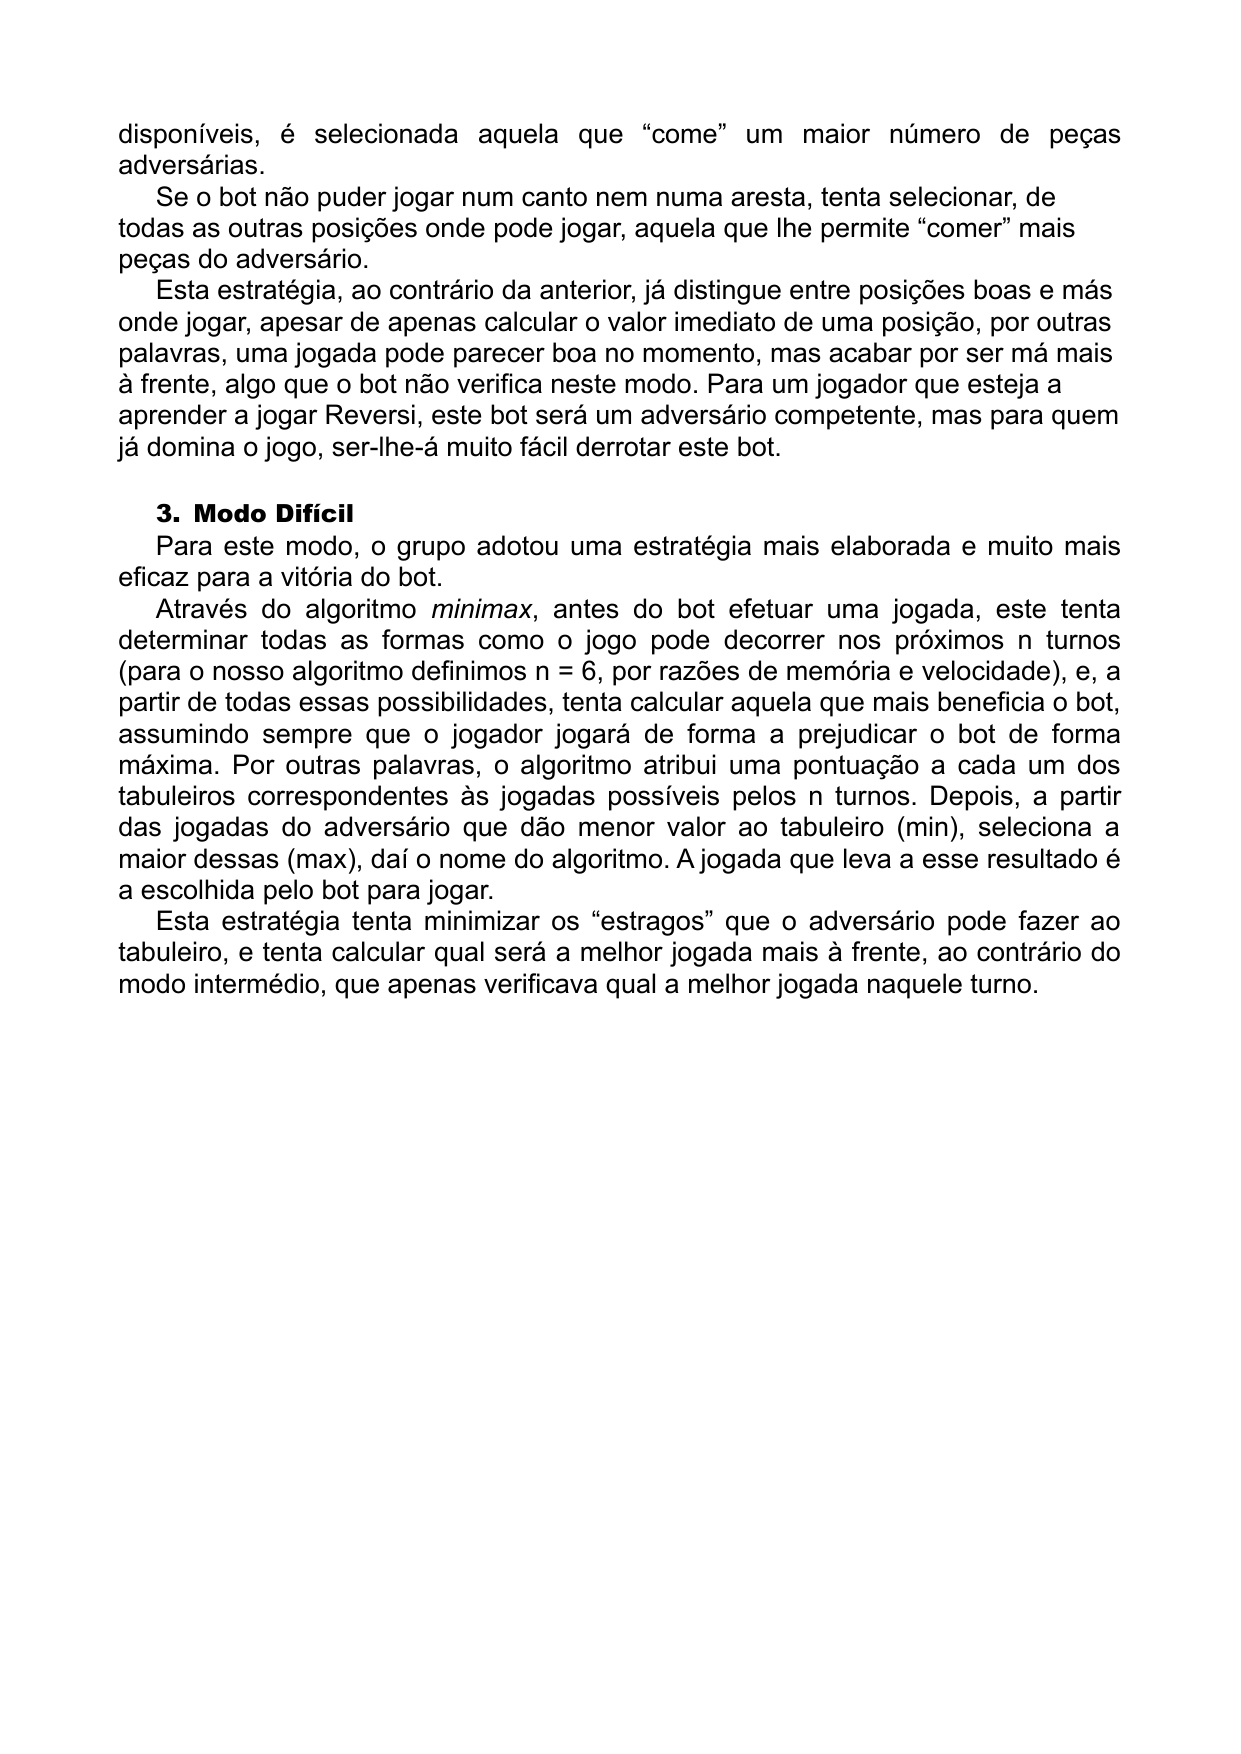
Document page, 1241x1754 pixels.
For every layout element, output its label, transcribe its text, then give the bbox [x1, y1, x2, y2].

text Esta estratégia tenta minimizar os “estragos” que o adversário pode fazer ao tabuleiro, e tenta calcular qual será a melhor jogada mais à frente, ao contrário do modo intermédio, que apenas verificava qual a melhor jogada naquele turno. [118, 905, 1122, 999]
text Esta estratégia, ao contrário da anterior, já distingue entre posições boas e más onde jogar, apesar de apenas calcular o valor imediato de uma posição, por outras palavras, uma jogada pode parecer boa no momento, mas acabar por ser má mais à frente, algo que o bot não verifica neste modo. Para um jogador que esteja a aprender a jogar Reversi, este bot será um adversário competente, mas para quem já domina o jogo, ser-lhe-á muito fácil derrotar este bot. [118, 274, 1122, 462]
text Para este modo, o grupo adotou uma estratégia mais elaborada e muito mais eficaz para a vitória do bot. [118, 530, 1122, 593]
text Através do algoritmo minimax, antes do bot efetuar uma jogada, este tenta determinar todas as formas como o jogo pode decorrer nos próximos n turnos (para o nosso algoritmo definimos n = 6, por razões de memória e velocidade), e, a partir de todas essas possibilidades, tenta calcular aquela que mais beneficia o bot, assumindo sempre que o jogador jogará de forma a prejudicar o bot de forma máxima. Por outras palavras, o algoritmo atribui uma pontuação a cada um dos tabuleiros correspondentes às jogadas possíveis pelos n turnos. Depois, a partir das jogadas do adversário que dão menor valor ao tabuleiro (min), seleciona a maior dessas (max), daí o nome do algoritmo. A jogada que leva a esse resultado é a escolhida pelo bot para jogar. [118, 593, 1122, 905]
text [118, 118, 1122, 181]
subtitle Modo Difícil [156, 495, 1122, 530]
text Se o bot não puder jogar num canto nem numa aresta, tenta selecionar, de todas as outras posições onde pode jogar, aquela que lhe permite “comer” mais peças do adversário. [118, 181, 1122, 274]
